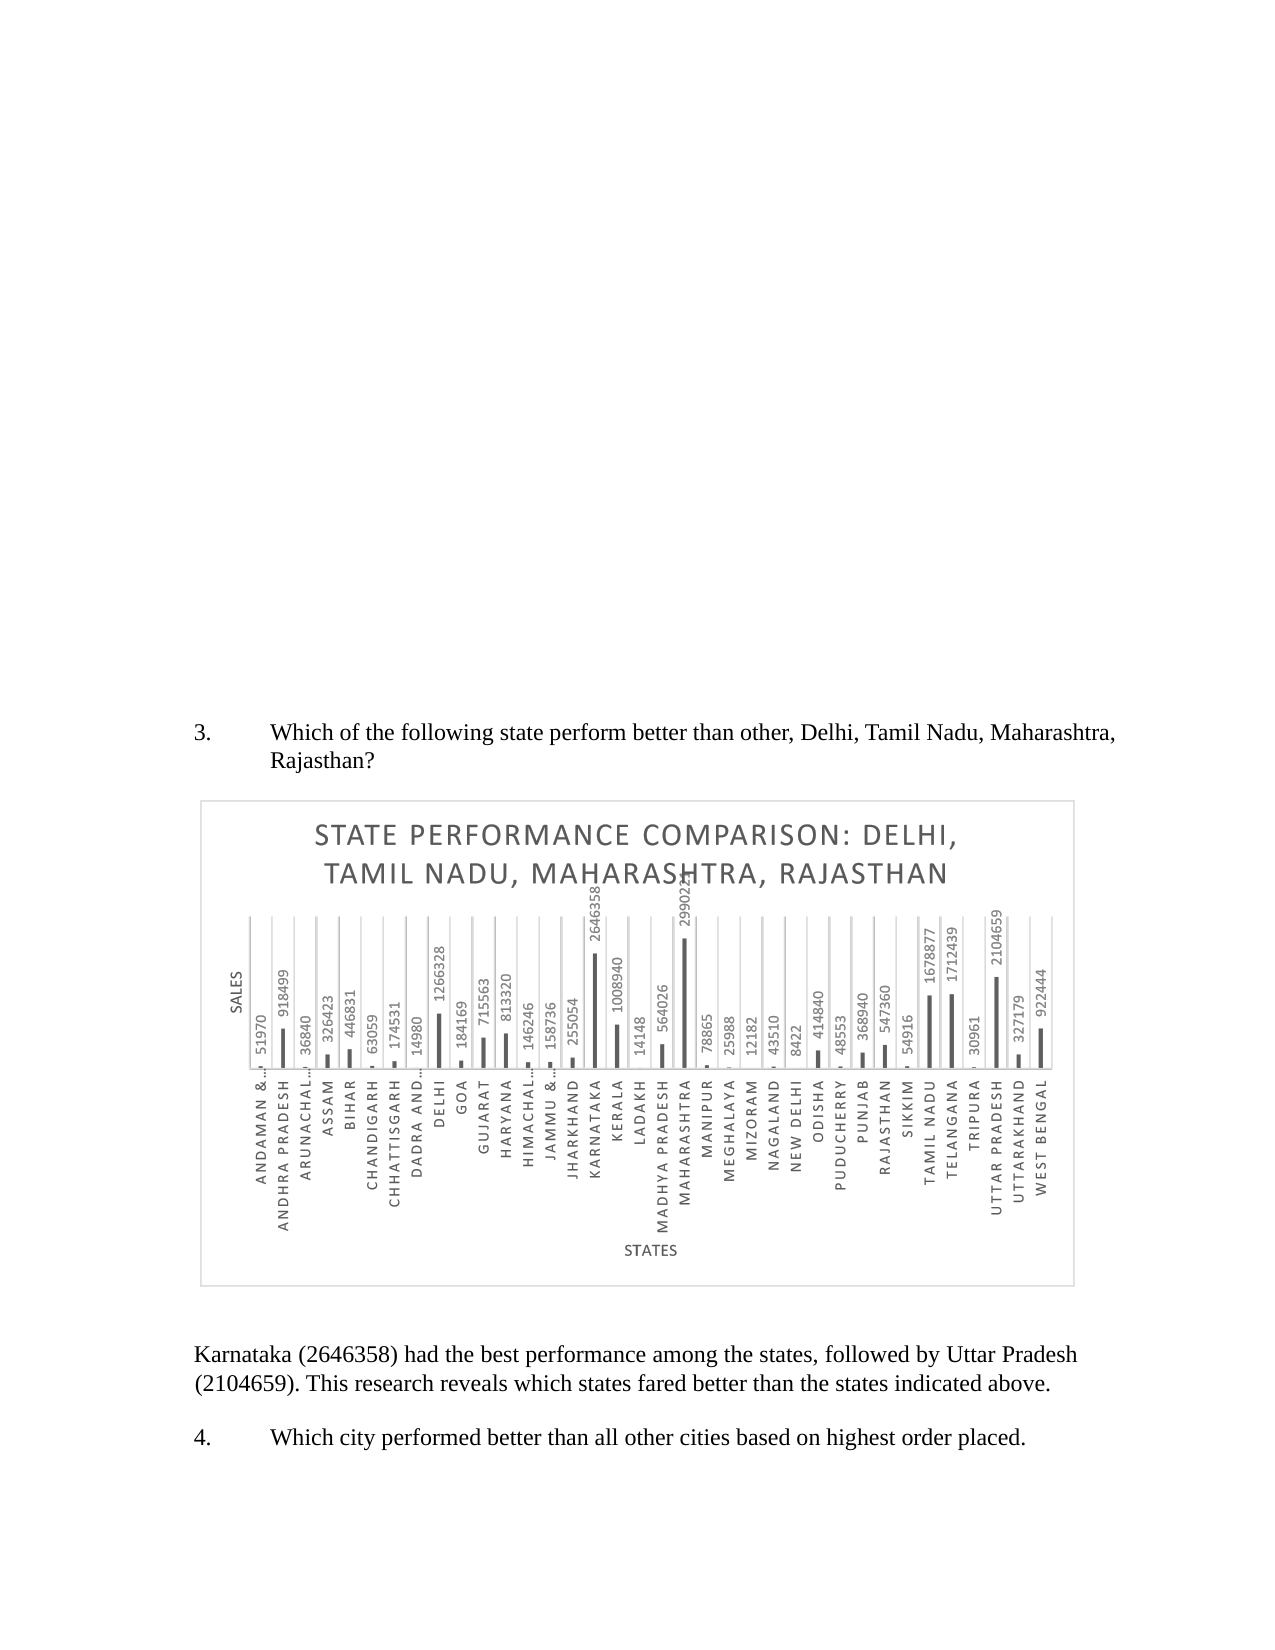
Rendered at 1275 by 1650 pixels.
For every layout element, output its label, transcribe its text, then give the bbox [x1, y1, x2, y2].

picture [199, 799, 1075, 1287]
list Which of the following state perform better than other, Delhi, Tamil Nadu, Maharashtra, Rajasthan? [193, 718, 1124, 774]
list Which city performed better than all other cities based on highest order placed. [193, 1423, 1124, 1450]
text Karnataka (2646358) had the best performance among the states, followed by Uttar Pradesh (2104659). This research reveals which states fared better than the states indicated above. [193, 1340, 1079, 1396]
